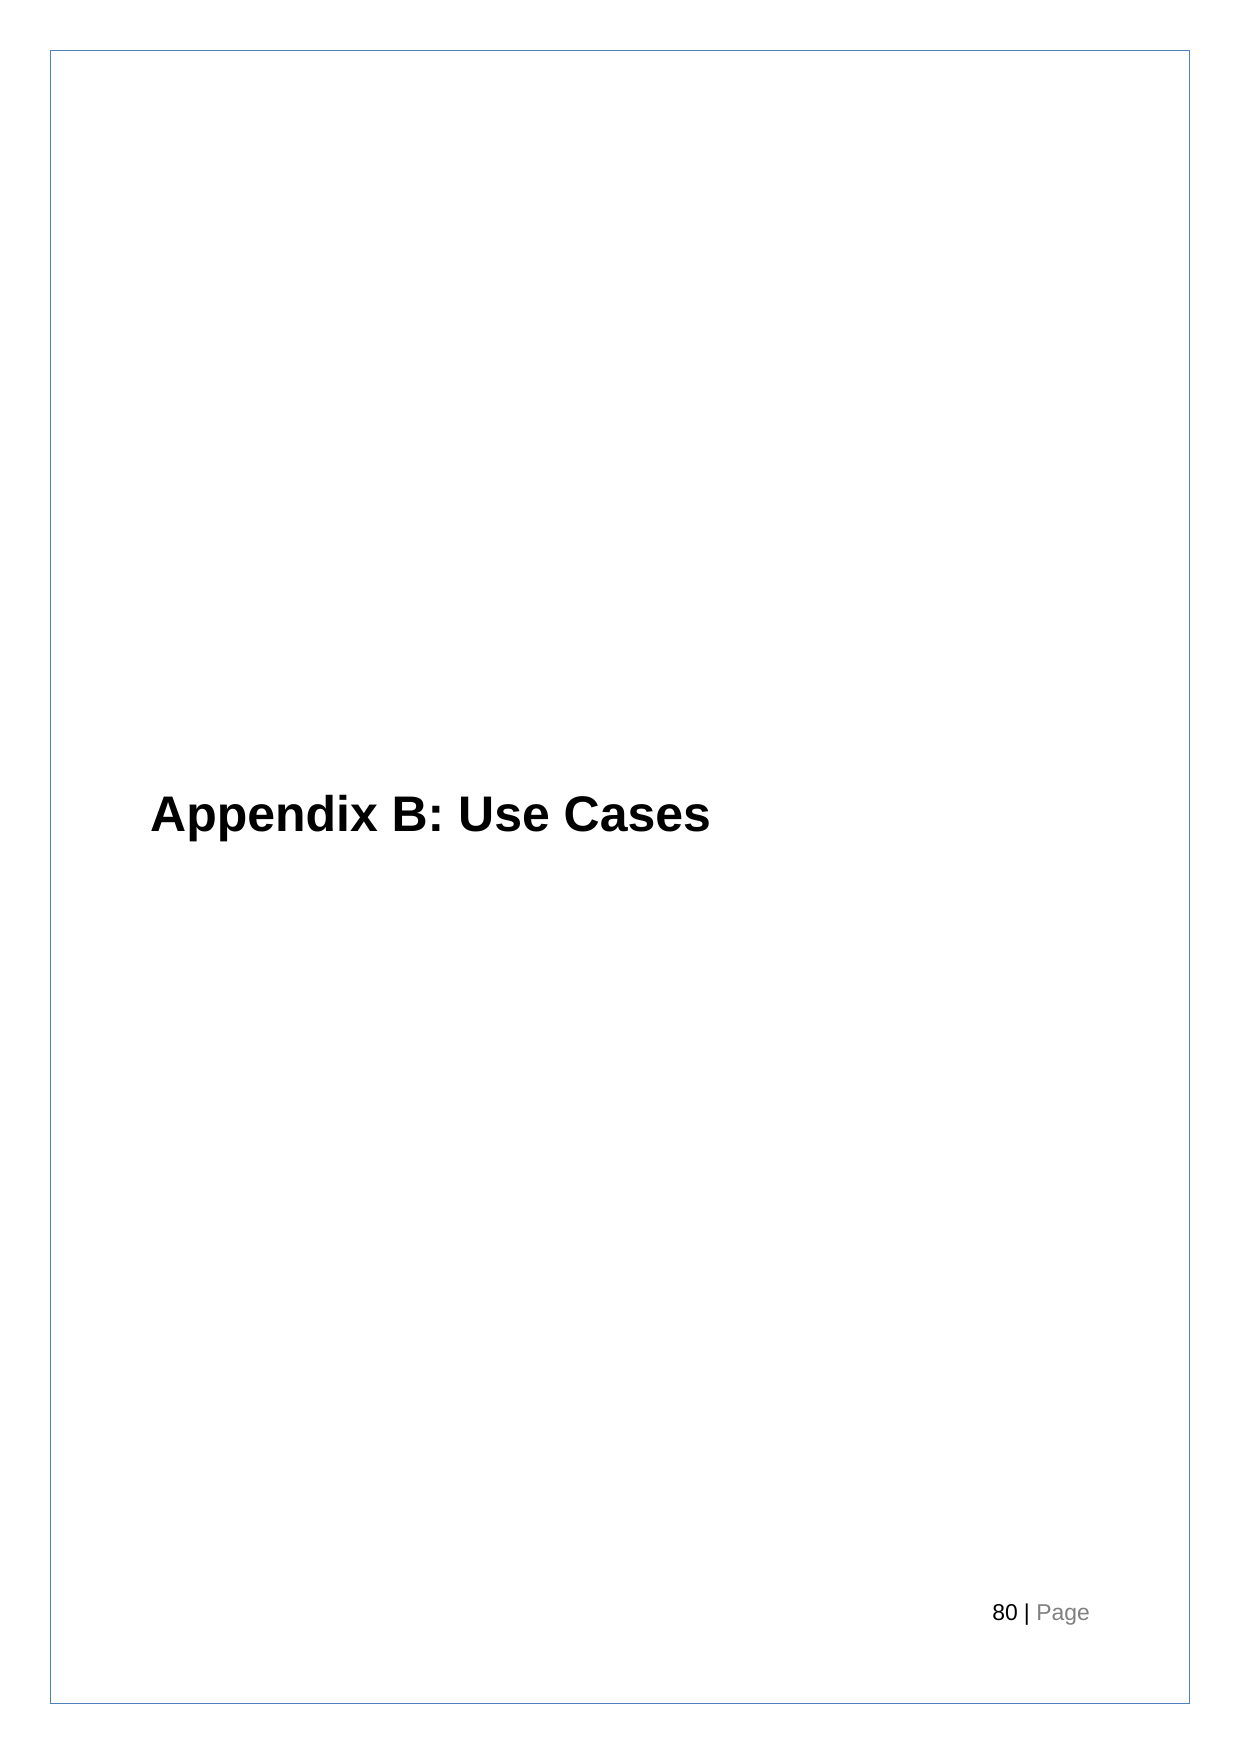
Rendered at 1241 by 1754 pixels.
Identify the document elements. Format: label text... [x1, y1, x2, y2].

subtitle Appendix B: Use Cases [150, 784, 1090, 842]
